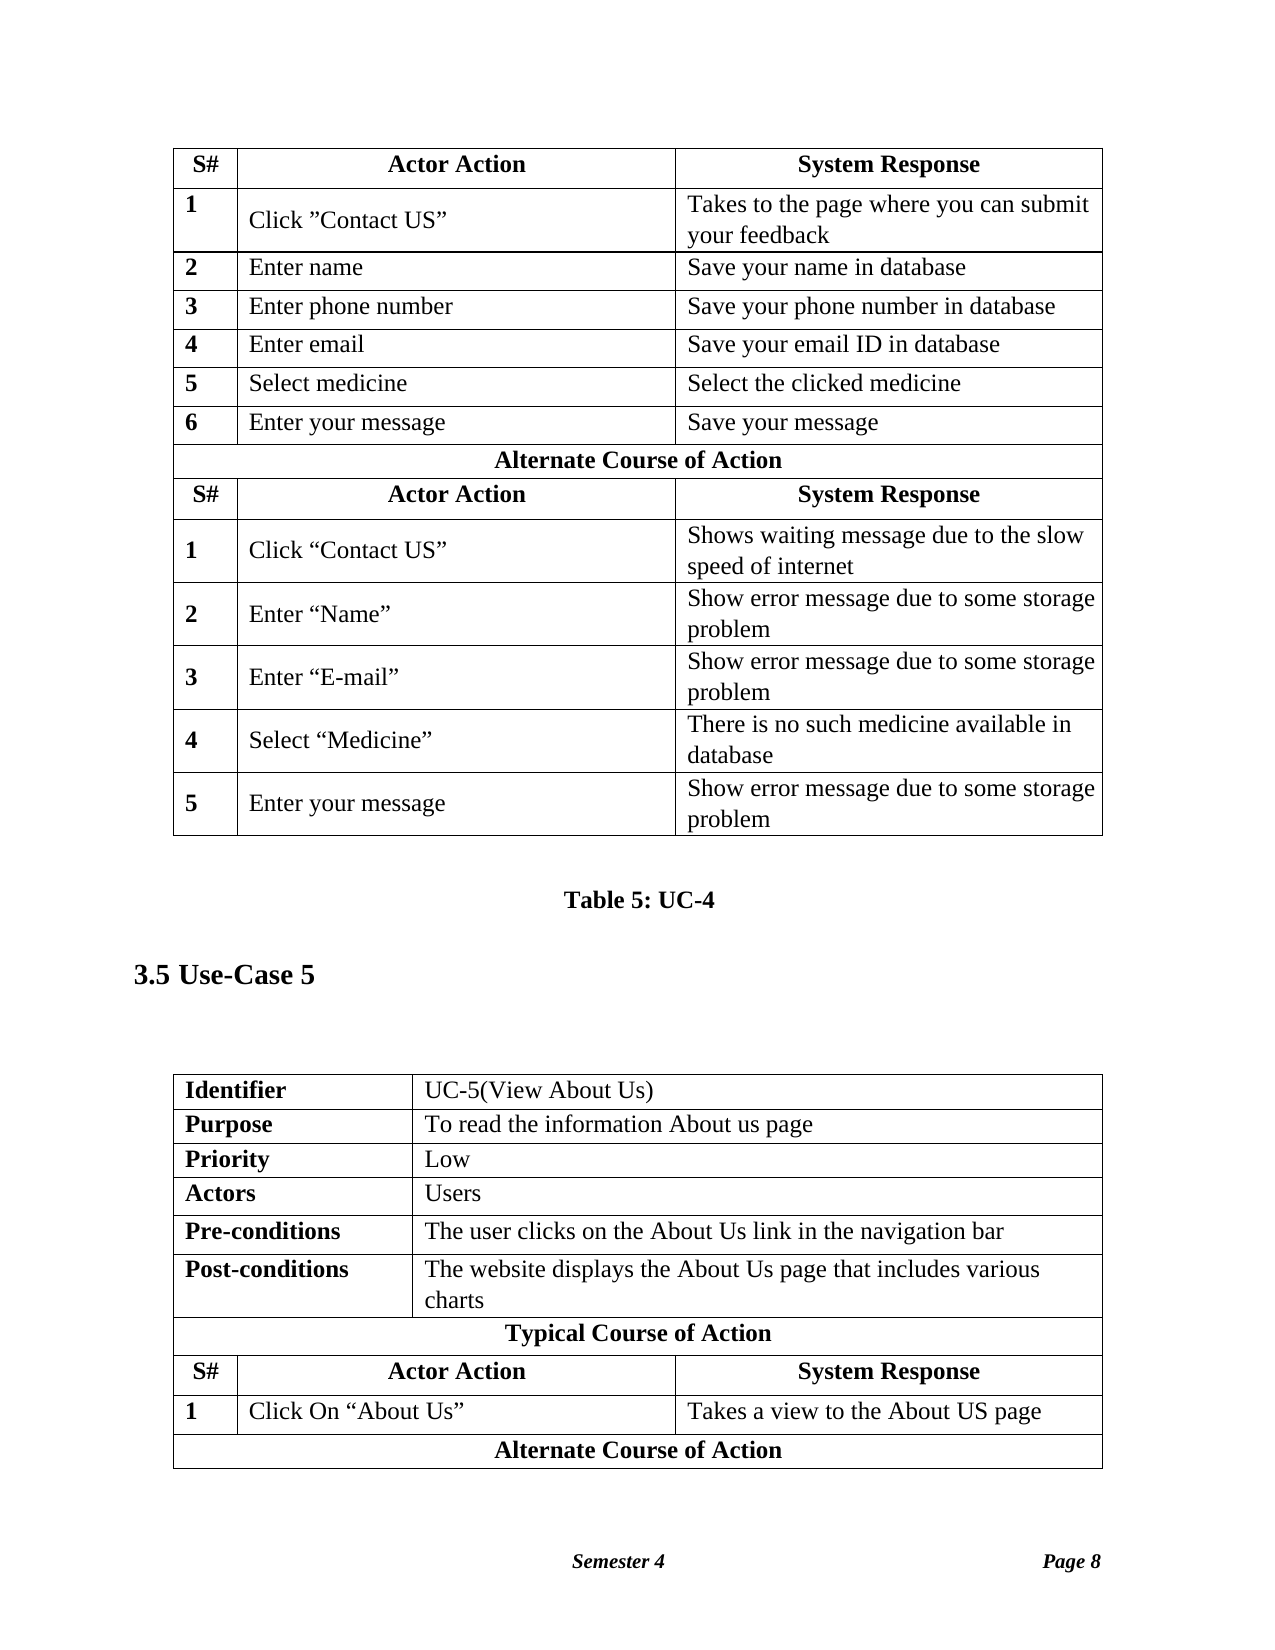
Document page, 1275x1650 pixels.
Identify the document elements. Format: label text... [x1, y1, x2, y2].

table_cell The user clicks on the About Us link in the navigation bar [413, 1216, 1102, 1253]
table_cell Actor Action [238, 1356, 675, 1395]
table_cell Pre-conditions [174, 1216, 412, 1253]
table_cell Show error message due to some storage problem [676, 583, 1102, 645]
table_cell Enter phone number [238, 291, 675, 328]
table_cell System Response [676, 1356, 1102, 1395]
table_cell S# [174, 479, 237, 519]
table_cell 1 [174, 1396, 237, 1434]
table_cell S# [174, 149, 237, 188]
subtitle 3.5 Use-Case 5 [133, 957, 1134, 990]
table_cell Takes a view to the About US page [676, 1396, 1102, 1434]
table_cell Save your phone number in database [676, 291, 1102, 328]
table_cell Save your message [676, 407, 1102, 444]
table_header UC-5(View About Us) [413, 1075, 1102, 1108]
table_cell 4 [174, 710, 237, 772]
table_cell 5 [174, 773, 237, 835]
table_cell Actor Action [238, 149, 675, 188]
table_cell System Response [676, 149, 1102, 188]
table_cell Purpose [174, 1110, 412, 1143]
table_cell Show error message due to some storage problem [676, 773, 1102, 835]
table_cell Users [413, 1178, 1102, 1215]
table_cell Alternate Course of Action [174, 445, 1102, 478]
table_cell 3 [174, 646, 237, 708]
table_cell System Response [676, 479, 1102, 519]
table_header Identifier [174, 1075, 412, 1108]
table_cell Alternate Course of Action [174, 1435, 1102, 1468]
table_cell There is no such medicine available in database [676, 710, 1102, 772]
table_cell Show error message due to some storage problem [676, 646, 1102, 708]
table_cell Save your email ID in database [676, 330, 1102, 367]
text Table 5: UC-4 [133, 885, 715, 914]
table_cell 1 [174, 189, 237, 251]
table_cell Priority [174, 1144, 412, 1177]
table_cell 2 [174, 583, 237, 645]
table_cell Select medicine [238, 368, 675, 406]
table_cell 1 [174, 520, 237, 582]
table_cell Enter “Name” [238, 583, 675, 645]
table_cell Enter your message [238, 407, 675, 444]
table_cell Click “Contact US” [238, 520, 675, 582]
table_cell 4 [174, 330, 237, 367]
table_cell 5 [174, 368, 237, 406]
table_cell Select the clicked medicine [676, 368, 1102, 406]
table_cell Enter your message [238, 773, 675, 835]
table_cell Click ”Contact US” [238, 189, 675, 251]
table_cell Low [413, 1144, 1102, 1177]
table_cell 2 [174, 253, 237, 290]
table_cell Select “Medicine” [238, 710, 675, 772]
table_cell Actors [174, 1178, 412, 1215]
table_cell Save your name in database [676, 253, 1102, 290]
table_cell Shows waiting message due to the slow speed of internet [676, 520, 1102, 582]
table_cell Post-conditions [174, 1255, 412, 1317]
table_cell 6 [174, 407, 237, 444]
table_cell Enter “E-mail” [238, 646, 675, 708]
table_cell The website displays the About Us page that includes various charts [413, 1255, 1102, 1317]
table_cell Actor Action [238, 479, 675, 519]
table_cell Click On “About Us” [238, 1396, 675, 1434]
table_cell Typical Course of Action [174, 1318, 1102, 1355]
table_cell Enter name [238, 253, 675, 290]
table_cell S# [174, 1356, 237, 1395]
table_cell To read the information About us page [413, 1110, 1102, 1143]
table_cell Takes to the page where you can submit your feedback [676, 189, 1102, 251]
table_cell Enter email [238, 330, 675, 367]
table_cell 3 [174, 291, 237, 328]
